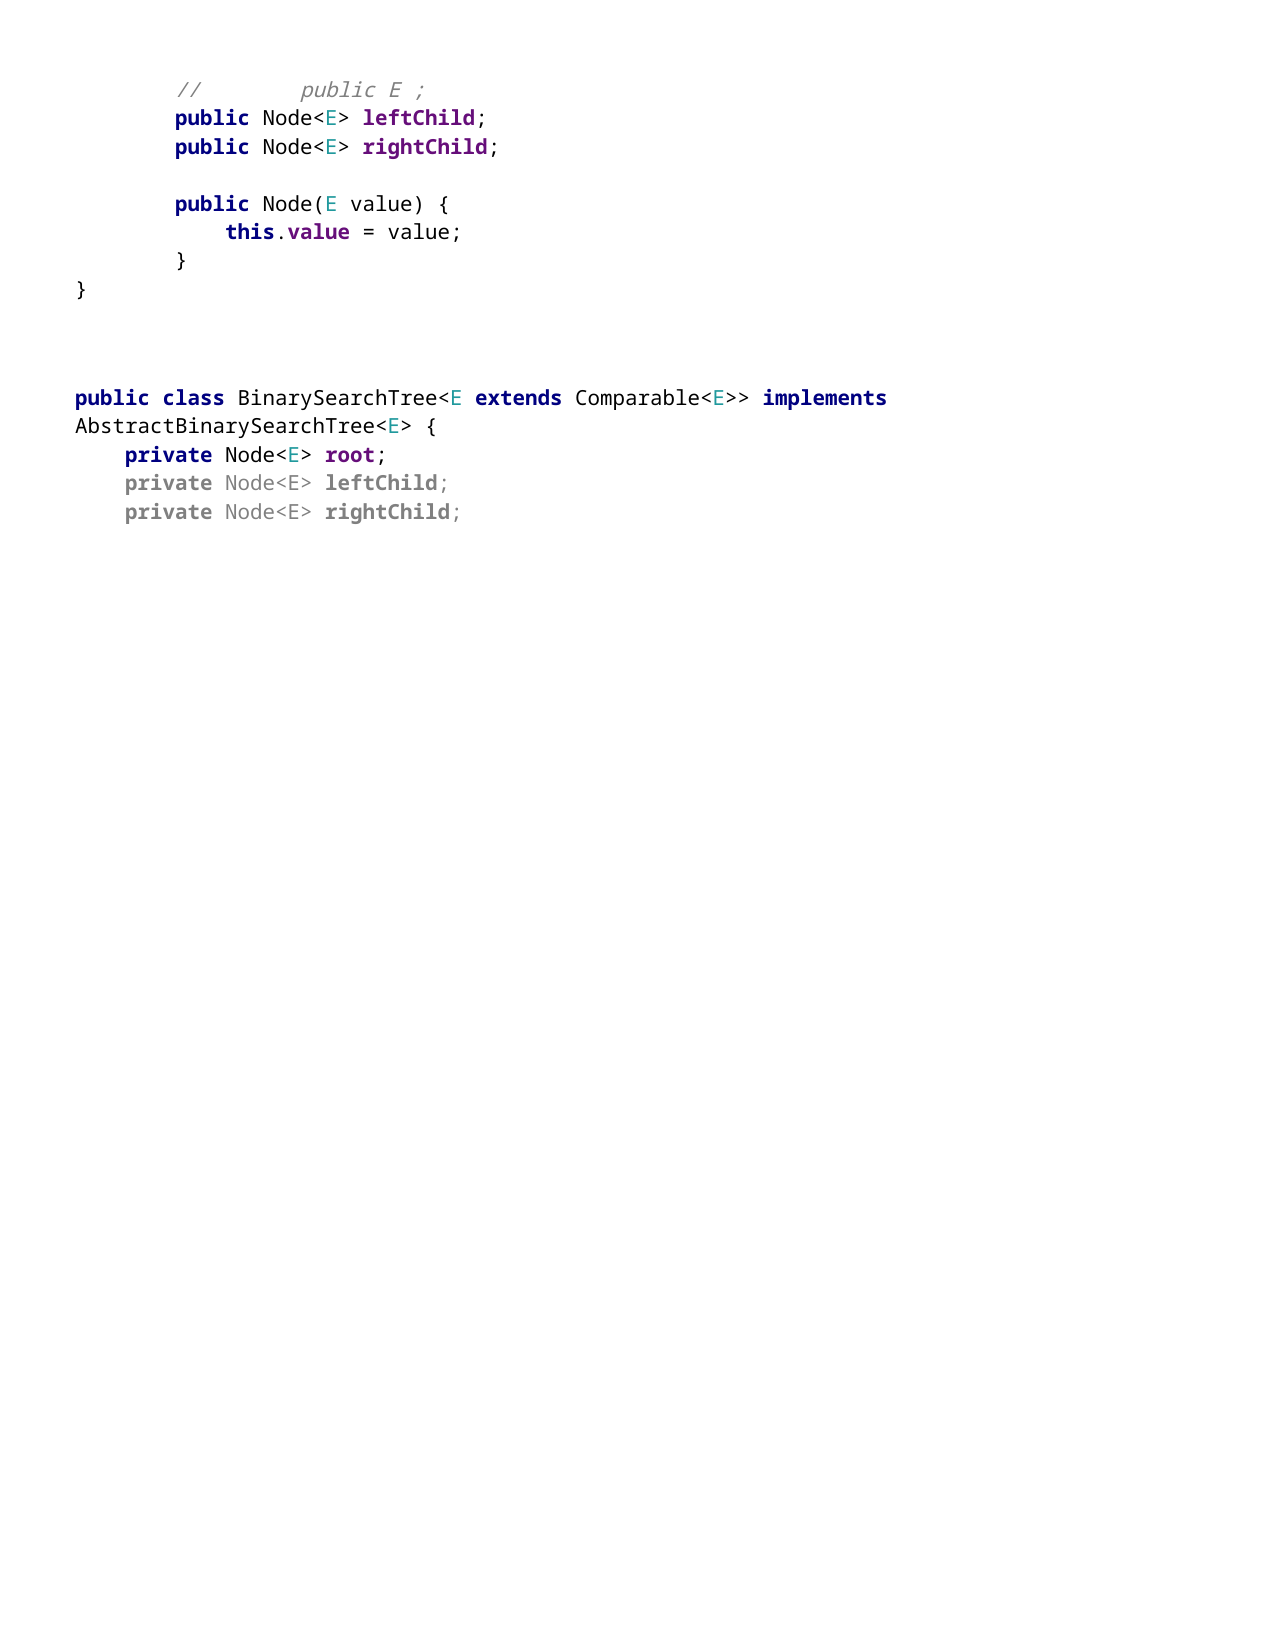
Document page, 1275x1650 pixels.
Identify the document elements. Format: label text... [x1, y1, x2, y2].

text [75, 75, 1200, 274]
text public class BinarySearchTree<E extends Comparable<E>> implements AbstractBinarySearchTree<E> { private Node<E> root; [75, 383, 1200, 468]
text } [75, 274, 1200, 326]
text private Node<E> leftChild; private Node<E> rightChild; [75, 468, 1200, 525]
